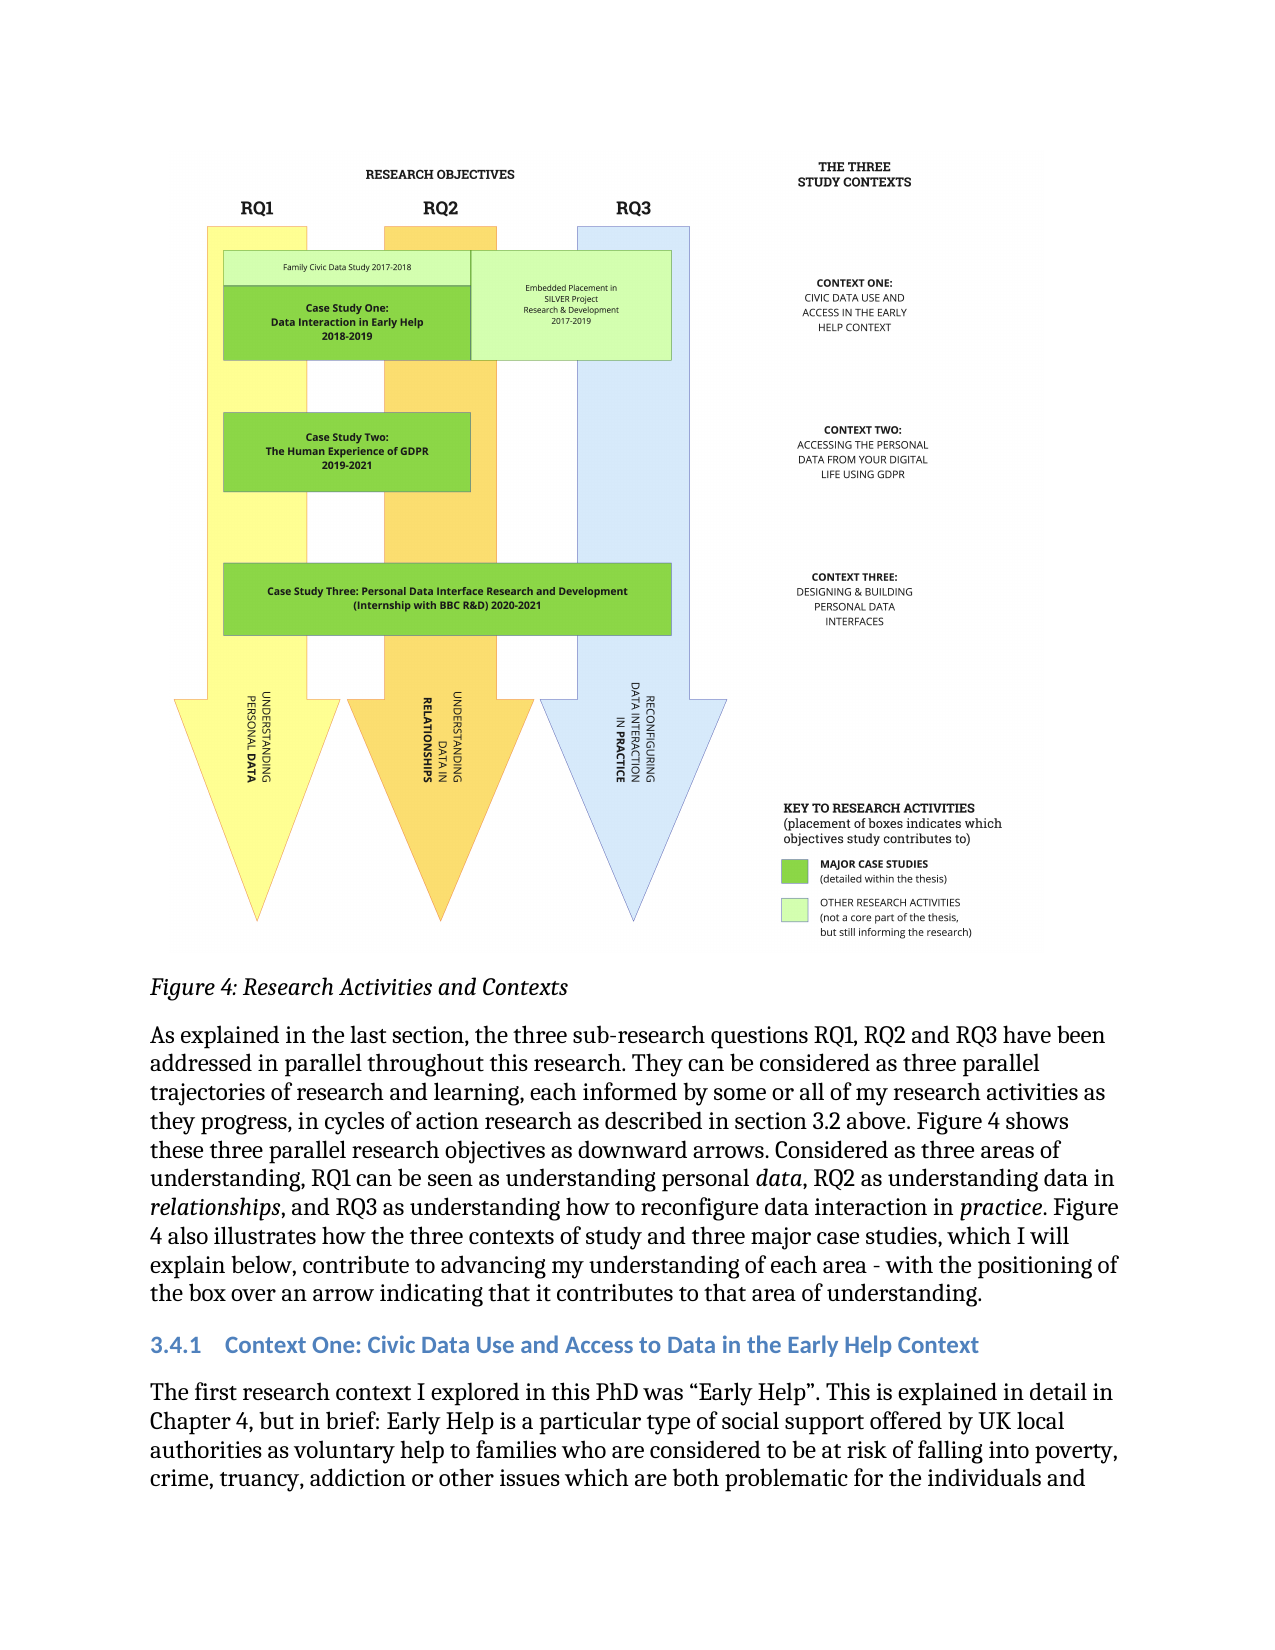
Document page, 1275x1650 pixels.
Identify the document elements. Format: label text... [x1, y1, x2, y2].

subtitle 3.4.1 Context One: Civic Data Use and Access to Data in the Early Help Context [150, 1329, 1125, 1359]
text Figure 4: Research Activities and Contexts [150, 973, 1125, 1002]
text As explained in the last section, the three sub-research questions RQ1, RQ2 and RQ3 have been addressed in parallel throughout this research. They can be considered as three parallel trajectories of research and learning, each informed by some or all of my research activities as they progress, in cycles of action research as described in section 3.2 above. Figure 4 shows these three parallel research objectives as downward arrows. Considered as three areas of understanding, RQ1 can be seen as understanding personal data, RQ2 as understanding data in relationships, and RQ3 as understanding how to reconfigure data interaction in practice. Figure 4 also illustrates how the three contexts of study and three major case studies, which I will explain below, contribute to advancing my understanding of each area - with the positioning of the box over an arrow indicating that it contributes to that area of understanding. [150, 1021, 1125, 1308]
picture [168, 150, 1044, 953]
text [150, 1378, 1125, 1493]
